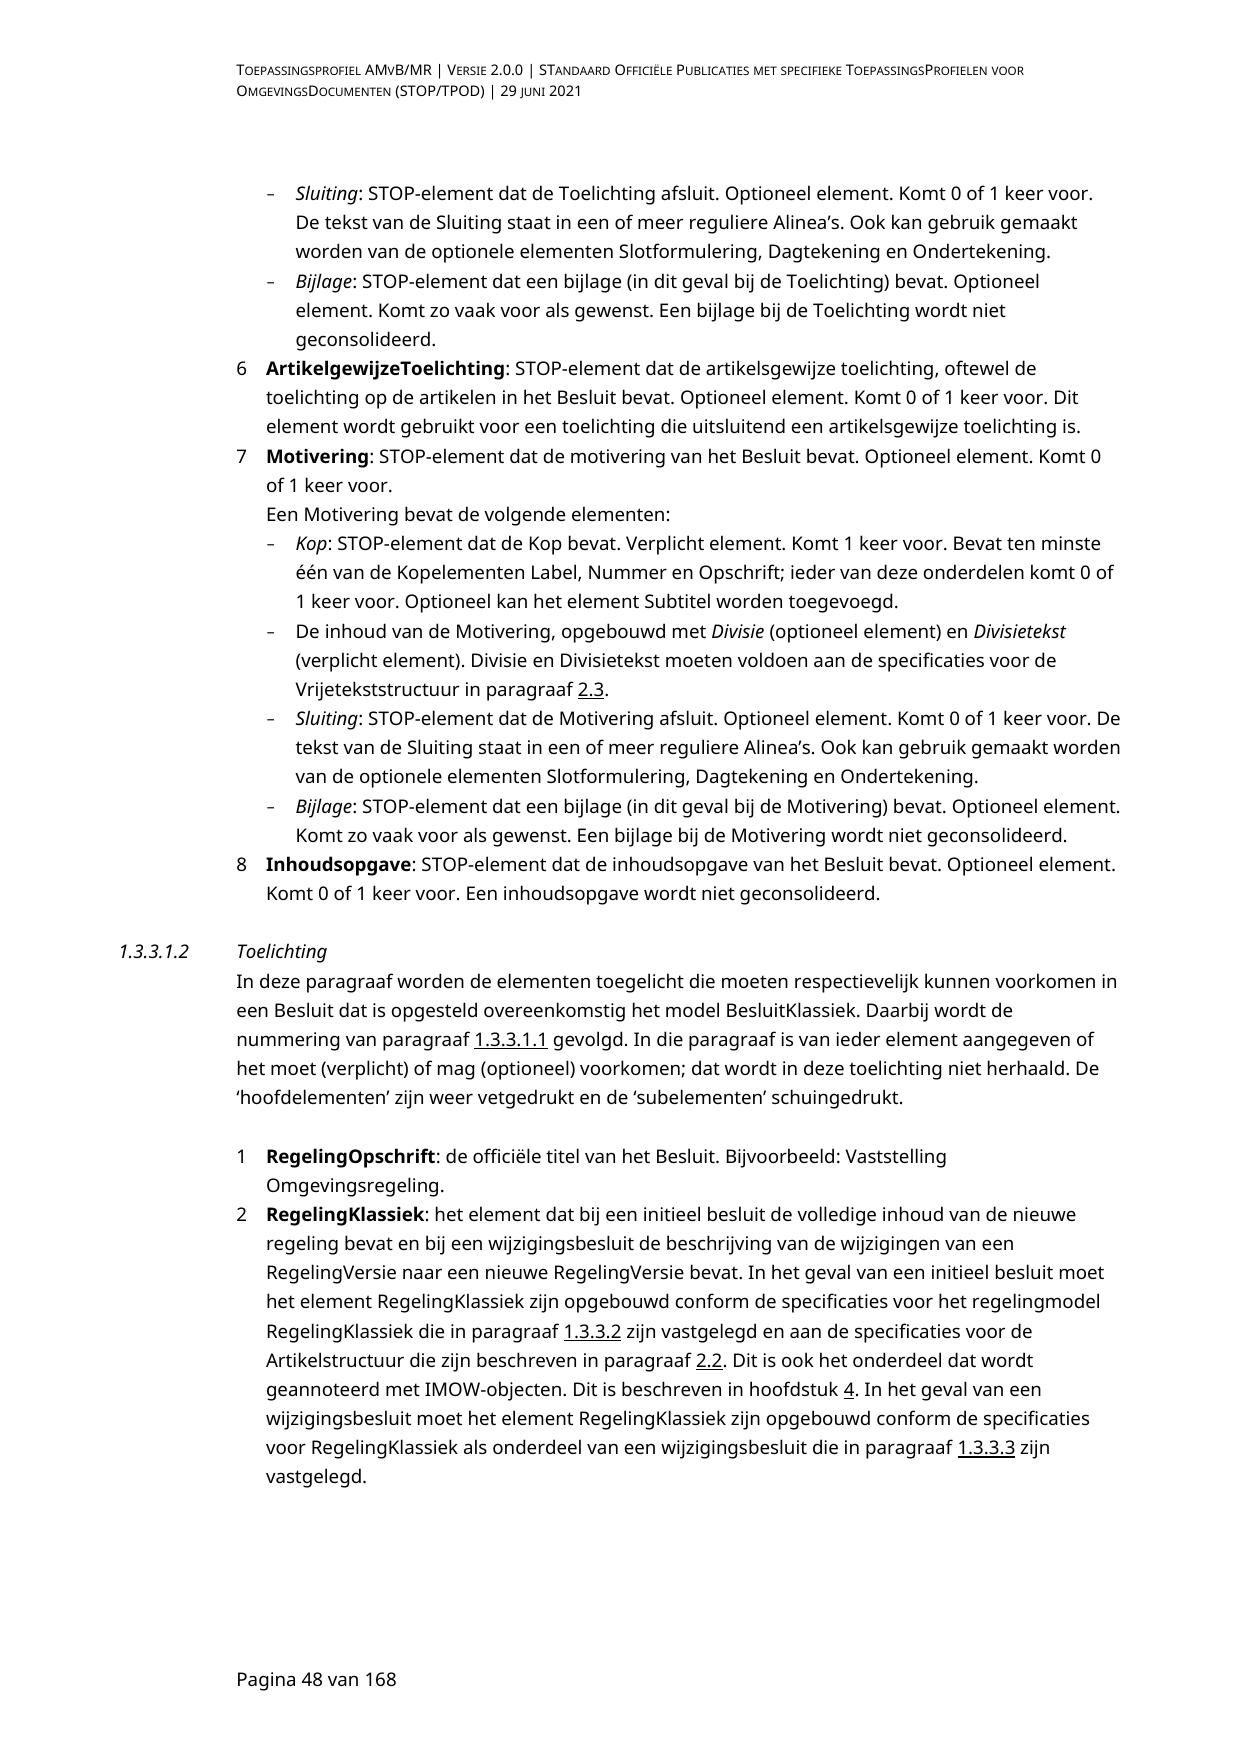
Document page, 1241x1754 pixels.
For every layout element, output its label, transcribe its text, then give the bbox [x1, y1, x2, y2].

text Motivering: STOP-element dat de motivering van het Besluit bevat. Optioneel element. Komt 0 of 1 keer voor. Een Motivering bevat de volgende elementen: [236, 440, 1122, 527]
subtitle Toelichting [118, 936, 1122, 965]
text Bijlage: STOP-element dat een bijlage (in dit geval bij de Toelichting) bevat. Optioneel element. Komt zo vaak voor als gewenst. Een bijlage bij de Toelichting wordt niet geconsolideerd. [266, 265, 1122, 352]
text De inhoud van de Motivering, opgebouwd met Divisie (optioneel element) en Divisietekst (verplicht element). Divisie en Divisietekst moeten voldoen aan de specificaties voor de Vrijetekststructuur in paragraaf 5.3. [266, 615, 1122, 702]
text Bijlage: STOP-element dat een bijlage (in dit geval bij de Motivering) bevat. Optioneel element. Komt zo vaak voor als gewenst. Een bijlage bij de Motivering wordt niet geconsolideerd. [266, 790, 1122, 848]
text Sluiting: STOP-element dat de Motivering afsluit. Optioneel element. Komt 0 of 1 keer voor. De tekst van de Sluiting staat in een of meer reguliere Alinea’s. Ook kan gebruik gemaakt worden van de optionele elementen Slotformulering, Dagtekening en Ondertekening. [266, 702, 1122, 790]
text Kop: STOP-element dat de Kop bevat. Verplicht element. Komt 1 keer voor. Bevat ten minste één van de Kopelementen Label, Nummer en Opschrift; ieder van deze onderdelen komt 0 of 1 keer voor. Optioneel kan het element Subtitel worden toegevoegd. [266, 527, 1122, 615]
text ArtikelgewijzeToelichting: STOP-element dat de artikelsgewijze toelichting, oftewel de toelichting op de artikelen in het Besluit bevat. Optioneel element. Komt 0 of 1 keer voor. Dit element wordt gebruikt voor een toelichting die uitsluitend een artikelsgewijze toelichting is. [236, 352, 1122, 440]
text In deze paragraaf worden de elementen toegelicht die moeten respectievelijk kunnen voorkomen in een Besluit dat is opgesteld overeenkomstig het model BesluitKlassiek. Daarbij wordt de nummering van paragraaf 4.3.3.1.1 gevolgd. In die paragraaf is van ieder element aangegeven of het moet (verplicht) of mag (optioneel) voorkomen; dat wordt in deze toelichting niet herhaald. De ‘hoofdelementen’ zijn weer vetgedrukt en de ‘subelementen’ schuingedrukt. [236, 965, 1122, 1111]
text Inhoudsopgave: STOP-element dat de inhoudsopgave van het Besluit bevat. Optioneel element. Komt 0 of 1 keer voor. Een inhoudsopgave wordt niet geconsolideerd. [236, 848, 1122, 906]
list RegelingOpschrift: de officiële titel van het Besluit. Bijvoorbeeld: Vaststelling Omgevingsregeling. [236, 1140, 1122, 1198]
text RegelingKlassiek: het element dat bij een initieel besluit de volledige inhoud van de nieuwe regeling bevat en bij een wijzigingsbesluit de beschrijving van de wijzigingen van een RegelingVersie naar een nieuwe RegelingVersie bevat. In het geval van een initieel besluit moet het element RegelingKlassiek zijn opgebouwd conform de specificaties voor het regelingmodel RegelingKlassiek die in paragraaf 4.3.3.2 zijn vastgelegd en aan de specificaties voor de Artikelstructuur die zijn beschreven in paragraaf 5.2. Dit is ook het onderdeel dat wordt geannoteerd met IMOW-objecten. Dit is beschreven in hoofdstuk 7. In het geval van een wijzigingsbesluit moet het element RegelingKlassiek zijn opgebouwd conform de specificaties voor RegelingKlassiek als onderdeel van een wijzigingsbesluit die in paragraaf 4.3.3.3 zijn vastgelegd. [236, 1198, 1122, 1490]
text Sluiting: STOP-element dat de Toelichting afsluit. Optioneel element. Komt 0 of 1 keer voor. De tekst van de Sluiting staat in een of meer reguliere Alinea’s. Ook kan gebruik gemaakt worden van de optionele elementen Slotformulering, Dagtekening en Ondertekening. [266, 177, 1122, 265]
